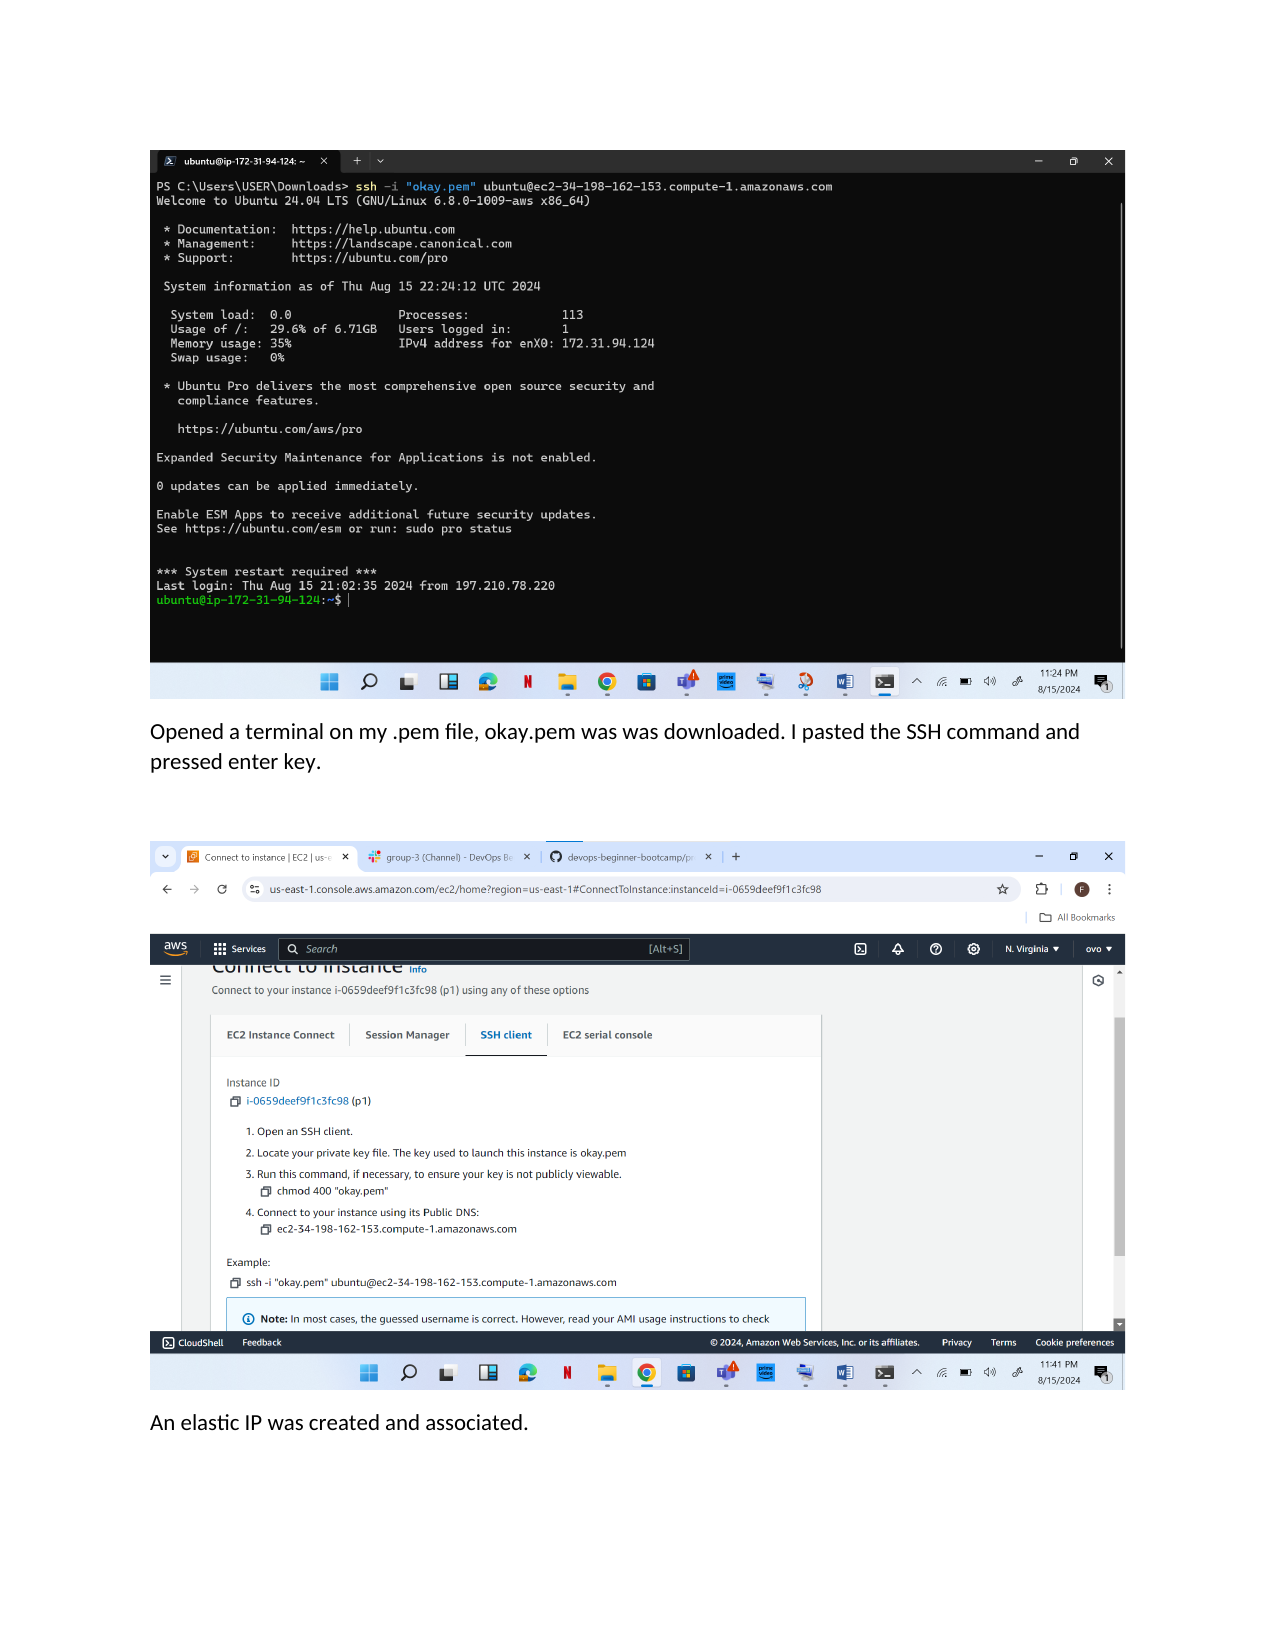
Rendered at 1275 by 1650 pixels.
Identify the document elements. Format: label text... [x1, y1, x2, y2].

picture [150, 150, 1125, 699]
picture [150, 841, 1125, 1390]
text Opened a terminal on my .pem file, okay.pem was was downloaded. I pasted the SSH command and pressed enter key. [150, 717, 1125, 776]
text An elastic IP was created and associated. [150, 1408, 1125, 1437]
